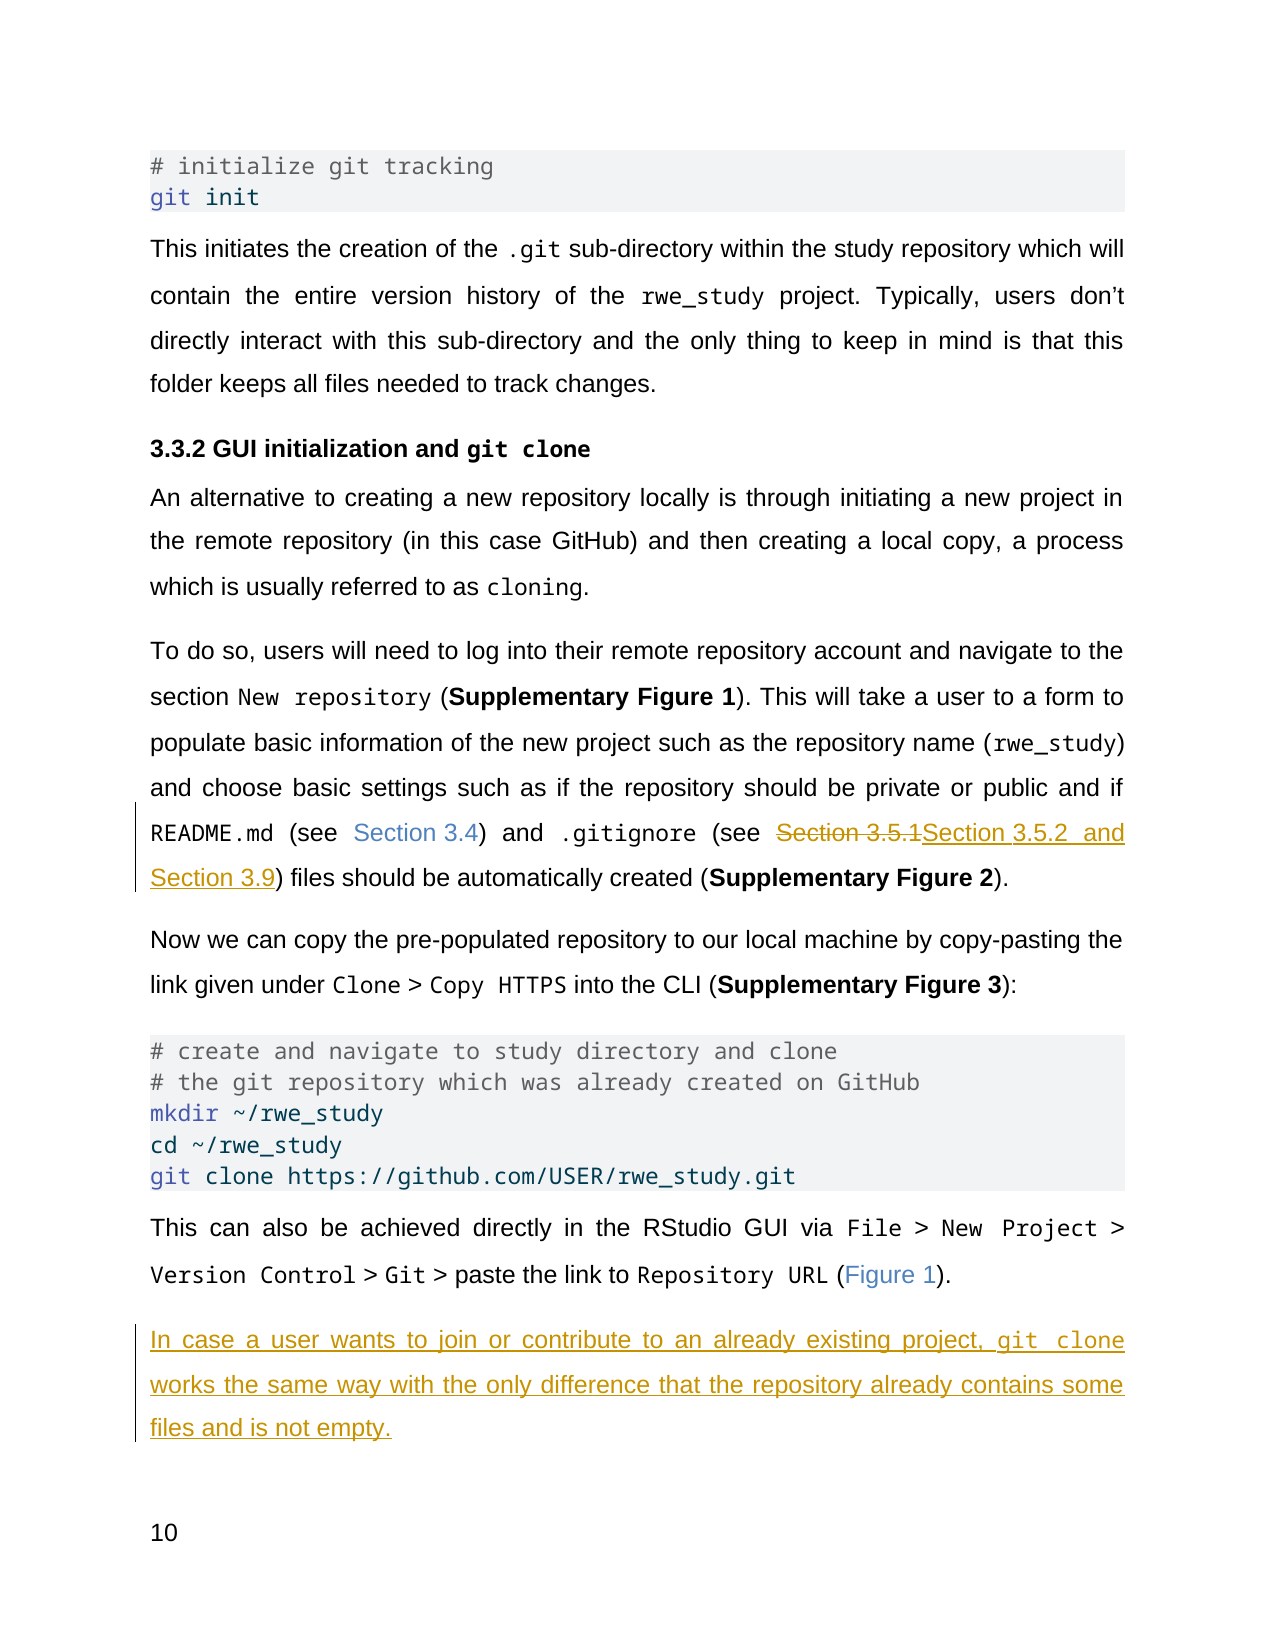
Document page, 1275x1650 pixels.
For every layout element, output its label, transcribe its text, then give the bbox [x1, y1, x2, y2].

text An alternative to creating a new repository locally is through initiating a new project in the remote repository (in this case GitHub) and then creating a local copy, a process which is usually referred to as cloning. [150, 483, 1125, 602]
text To do so, users will need to log into their remote repository account and navigate to the section New repository (Supplementary Figure 1). This will take a user to a form to populate basic information of the new project such as the repository name (rwe_study) and choose basic settings such as if the repository should be private or public and if README.md (see Section 3.4) and .gitignore (see ) files should be automatically created (Supplementary Figure 2). [150, 636, 1125, 892]
text This initiates the creation of the .git sub-directory within the study repository which will contain the entire version history of the rwe_study project. Typically, users don’t directly interact with this sub-directory and the only thing to keep in mind is that this folder keeps all files needed to track changes. [150, 233, 1125, 398]
subtitle 3.3.2 GUI initialization and git clone [150, 433, 1125, 464]
text This can also be achieved directly in the RStudio GUI via File > New Project > Version Control > Git > paste the link to Repository URL (Figure 1). [150, 1212, 1125, 1290]
text Now we can copy the pre-populated repository to our local machine by copy-pasting the link given under Clone > Copy HTTPS into the CLI (Supplementary Figure 3): [150, 925, 1125, 1000]
text # create and navigate to study directory and clone # the git repository which was already created on GitHub mkdir ~/rwe_study cd ~/rwe_study git clone https://github.com/USER/rwe_study.git [150, 1035, 1125, 1191]
text # initialize git tracking git init [260, 150, 1125, 212]
